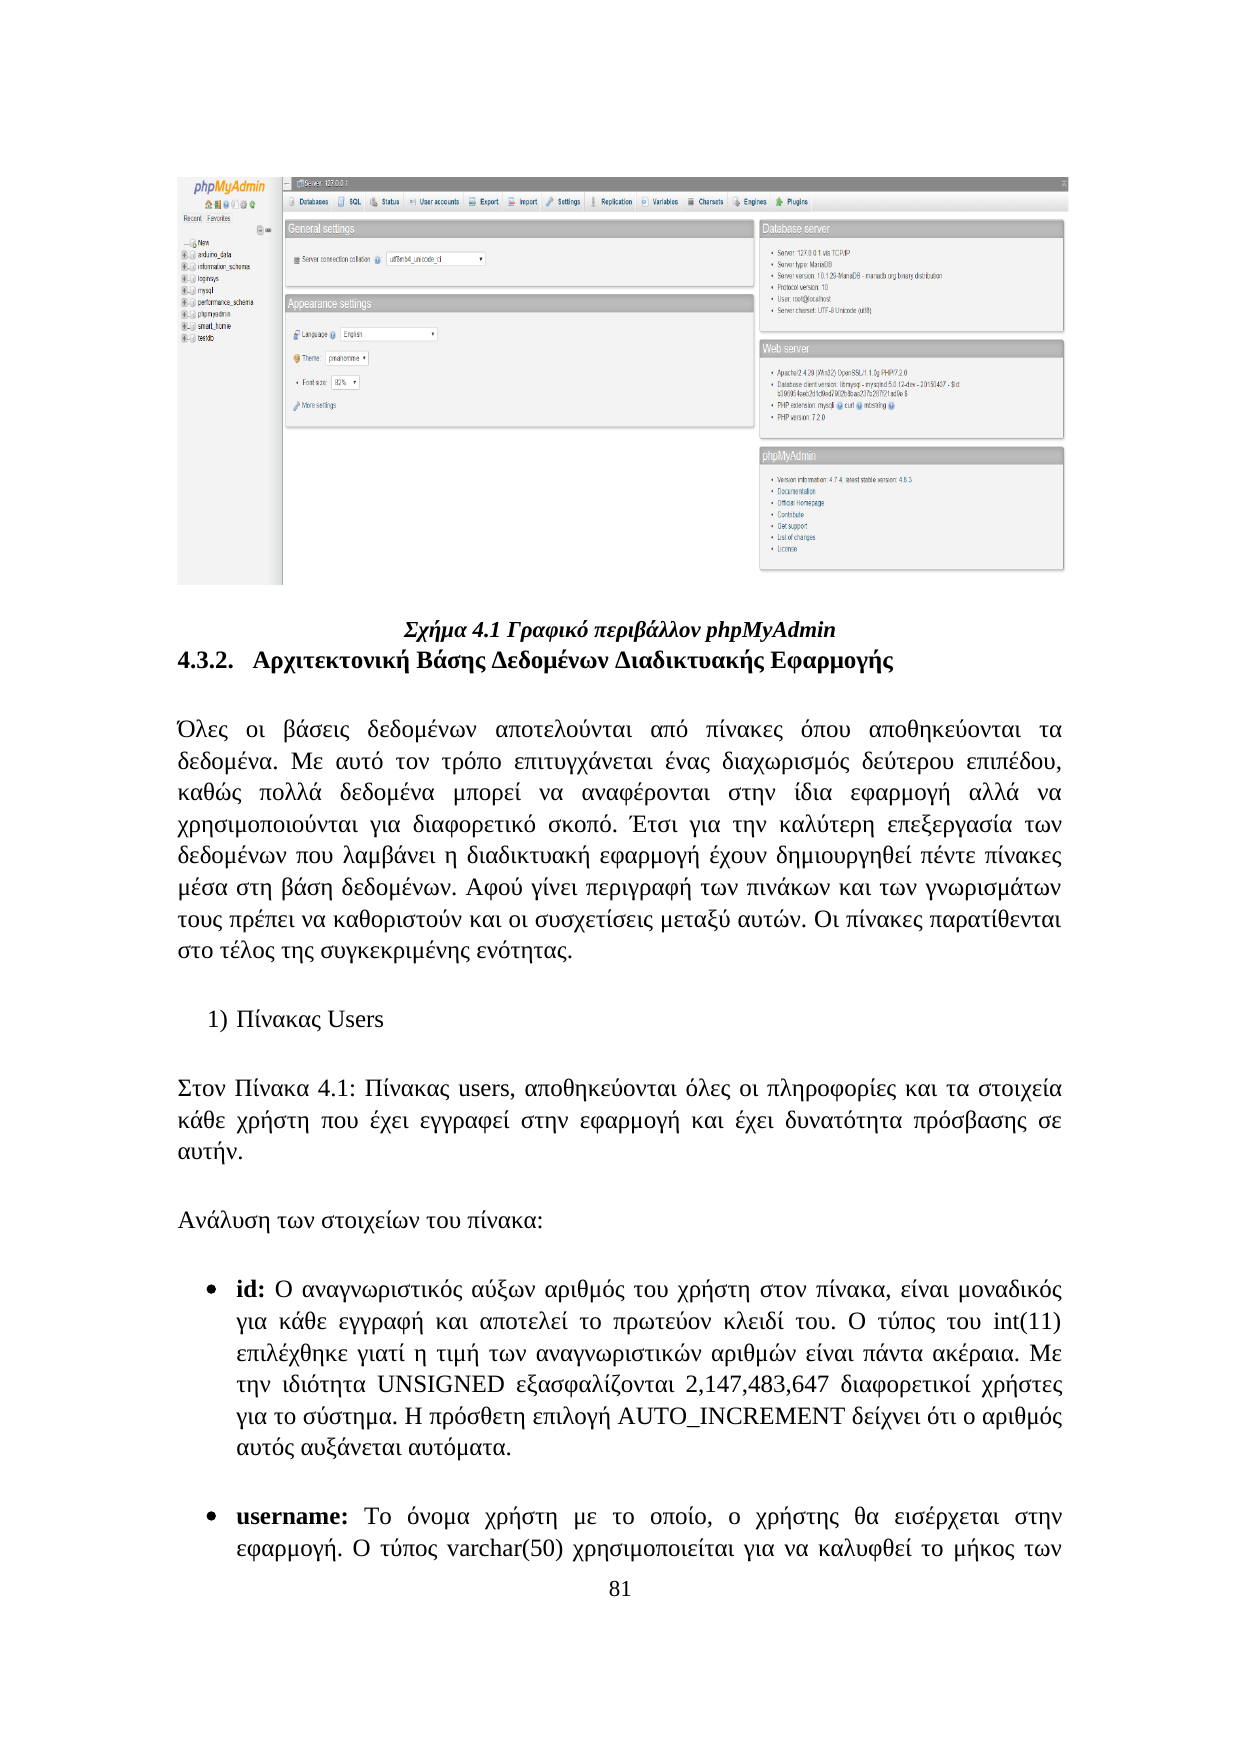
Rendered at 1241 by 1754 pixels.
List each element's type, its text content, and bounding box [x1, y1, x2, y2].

text Όλες οι βάσεις δεδομένων αποτελούνται από πίνακες όπου αποθηκεύονται τα δεδομένα. Με αυτό τον τρόπο επιτυγχάνεται ένας διαχωρισμός δεύτερου επιπέδου, καθώς πολλά δεδομένα μπορεί να αναφέρονται στην ίδια εφαρμογή αλλά να χρησιμοποιούνται για διαφορετικό σκοπό. Έτσι για την καλύτερη επεξεργασία των δεδομένων που λαμβάνει η διαδικτυακή εφαρμογή έχουν δημιουργηθεί πέντε πίνακες μέσα στη βάση δεδομένων. Αφού γίνει περιγραφή των πινάκων και των γνωρισμάτων τους πρέπει να καθοριστούν και οι συσχετίσεις μεταξύ αυτών. Οι πίνακες παρατίθενται στο τέλος της συγκεκριμένης ενότητας. [177, 714, 1063, 964]
text Ανάλυση των στοιχείων του πίνακα: [177, 1206, 1063, 1234]
text Σχήμα 4.1 Γραφικό περιβάλλον phpMyAdmin [177, 616, 1063, 643]
list Αρχιτεκτονική Βάσης Δεδομένων Διαδικτυακής Εφαρμογής [177, 645, 1063, 674]
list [207, 1501, 1063, 1562]
picture [177, 177, 1069, 585]
list Πίνακας Users [207, 1004, 1063, 1033]
text Στον Πίνακα 4.1: Πίνακας users, αποθηκεύονται όλες οι πληροφορίες και τα στοιχεία κάθε χρήστη που έχει εγγραφεί στην εφαρμογή και έχει δυνατότητα πρόσβασης σε αυτήν. [177, 1073, 1063, 1165]
list id: Ο αναγνωριστικός αύξων αριθμός του χρήστη στον πίνακα, είναι μοναδικός για κάθε εγγραφή και αποτελεί το πρωτεύον κλειδί του. O τύπος του int(11) επιλέχθηκε γιατί η τιμή των αναγνωριστικών αριθμών είναι πάντα ακέραια. Με την ιδιότητα UNSIGNED εξασφαλίζονται 2,147,483,647 διαφορετικοί χρήστες για το σύστημα. Η πρόσθετη επιλογή AUTO_INCREMENT δείχνει ότι ο αριθμός αυτός αυξάνεται αυτόματα. [207, 1274, 1063, 1461]
